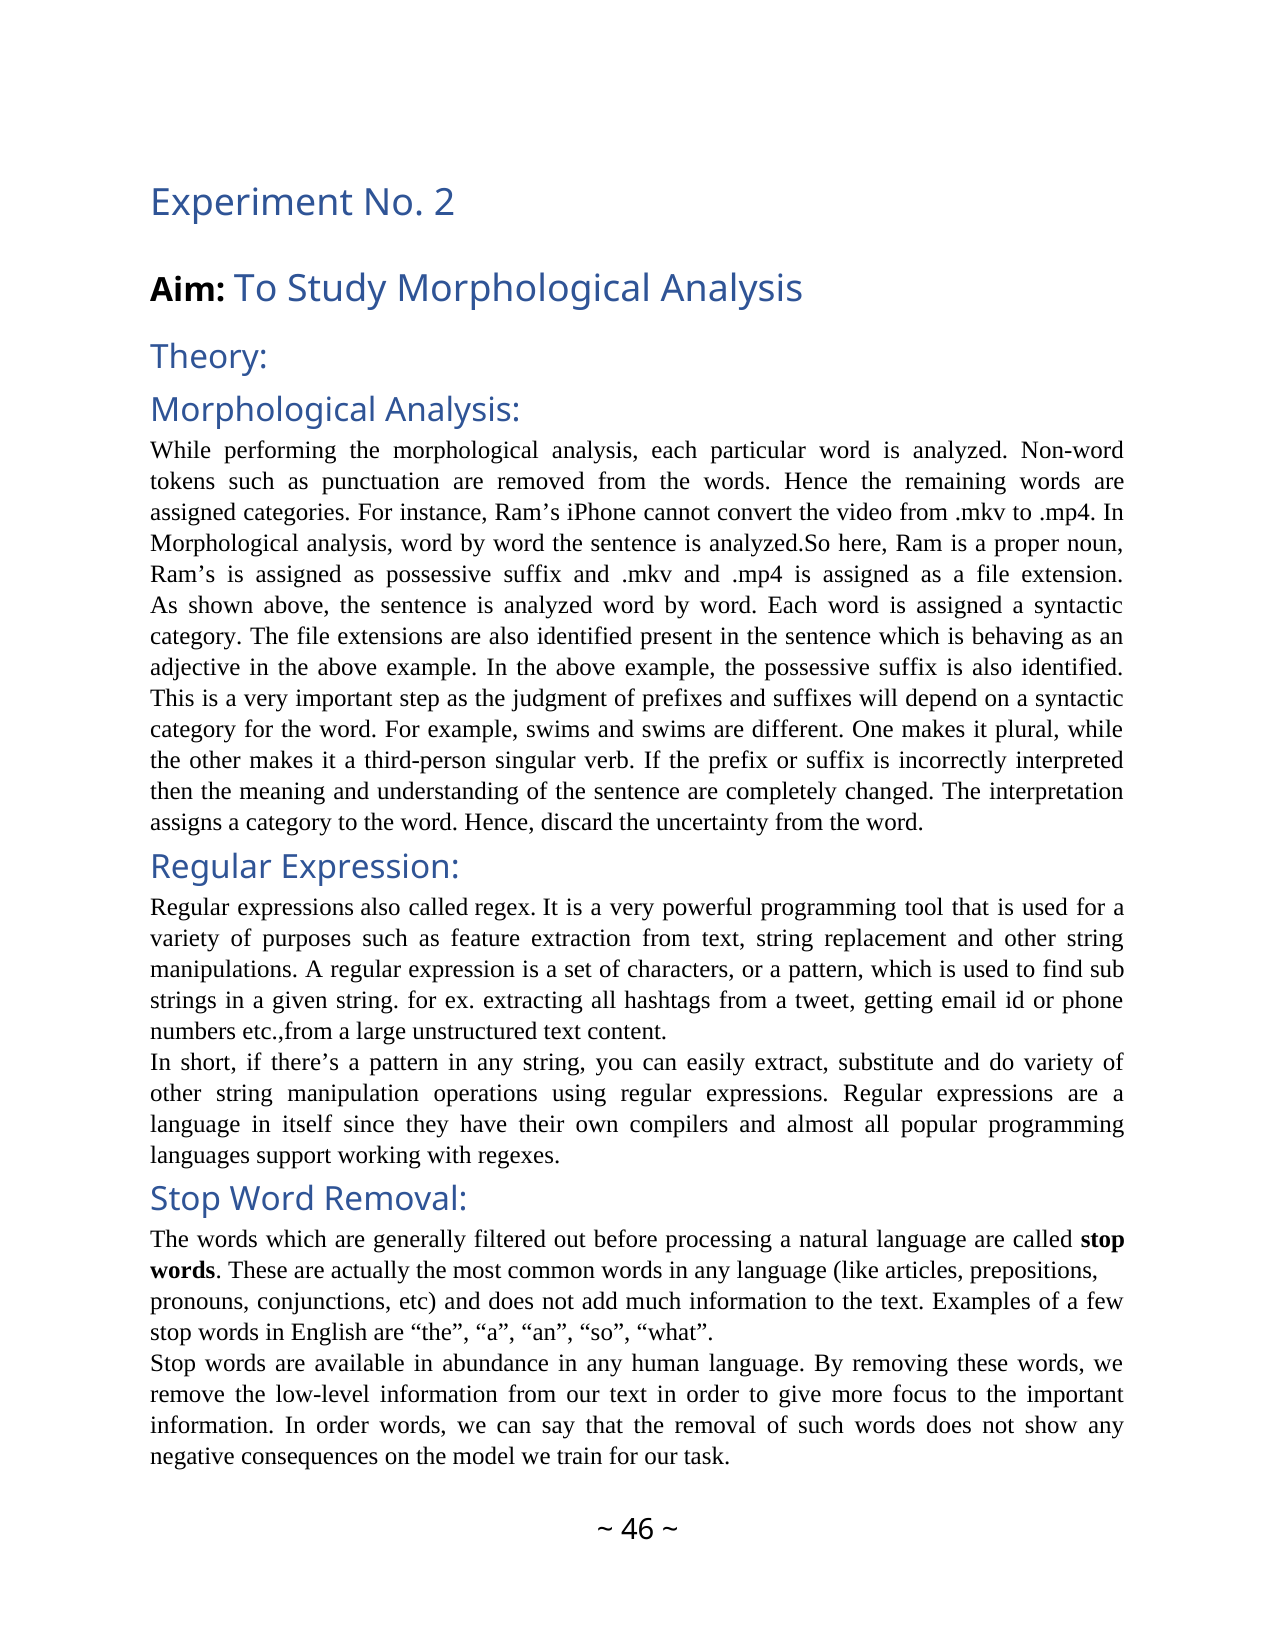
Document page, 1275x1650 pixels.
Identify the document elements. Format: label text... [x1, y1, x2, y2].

subtitle Theory: [150, 333, 1125, 378]
text Regular expressions also called regex. It is a very powerful programming tool that is used for a variety of purposes such as feature extraction from text, string replacement and other string manipulations. A regular expression is a set of characters, or a pattern, which is used to find sub strings in a given string. for ex. extracting all hashtags from a tweet, getting email id or phone numbers etc.,from a large unstructured text content. [150, 892, 1125, 1044]
subtitle Stop Word Removal: [150, 1175, 1125, 1221]
text Aim: To Study Morphological Analysis [150, 261, 1125, 312]
subtitle Regular Expression: [150, 843, 1125, 888]
text The words which are generally filtered out before processing a natural language are called stop words. These are actually the most common words in any language (like articles, prepositions, [150, 1224, 1125, 1284]
text While performing the morphological analysis, each particular word is analyzed. Non-word tokens such as punctuation are removed from the words. Hence the remaining words are assigned categories. For instance, Ram’s iPhone cannot convert the video from .mkv to .mp4. In Morphological analysis, word by word the sentence is analyzed.So here, Ram is a proper noun, Ram’s is assigned as possessive suffix and .mkv and .mp4 is assigned as a file extension. As shown above, the sentence is analyzed word by word. Each word is assigned a syntactic category. The file extensions are also identified present in the sentence which is behaving as an adjective in the above example. In the above example, the possessive suffix is also identified. This is a very important step as the judgment of prefixes and suffixes will depend on a syntactic category for the word. For example, swims and swims are different. One makes it plural, while the other makes it a third-person singular verb. If the prefix or suffix is incorrectly interpreted then the meaning and understanding of the sentence are completely changed. The interpretation assigns a category to the word. Hence, discard the uncertainty from the word. [150, 435, 1125, 836]
subtitle Morphological Analysis: [150, 386, 1125, 431]
text pronouns, conjunctions, etc) and does not add much information to the text. Examples of a few stop words in English are “the”, “a”, “an”, “so”, “what”. [150, 1286, 1125, 1346]
subtitle Experiment No. 2 [150, 175, 1125, 226]
text In short, if there’s a pattern in any string, you can easily extract, substitute and do variety of other string manipulation operations using regular expressions. Regular expressions are a language in itself since they have their own compilers and almost all popular programming languages support working with regexes. [150, 1047, 1125, 1169]
text Stop words are available in abundance in any human language. By removing these words, we remove the low-level information from our text in order to give more focus to the important information. In order words, we can say that the removal of such words does not show any negative consequences on the model we train for our task. [150, 1348, 1125, 1470]
